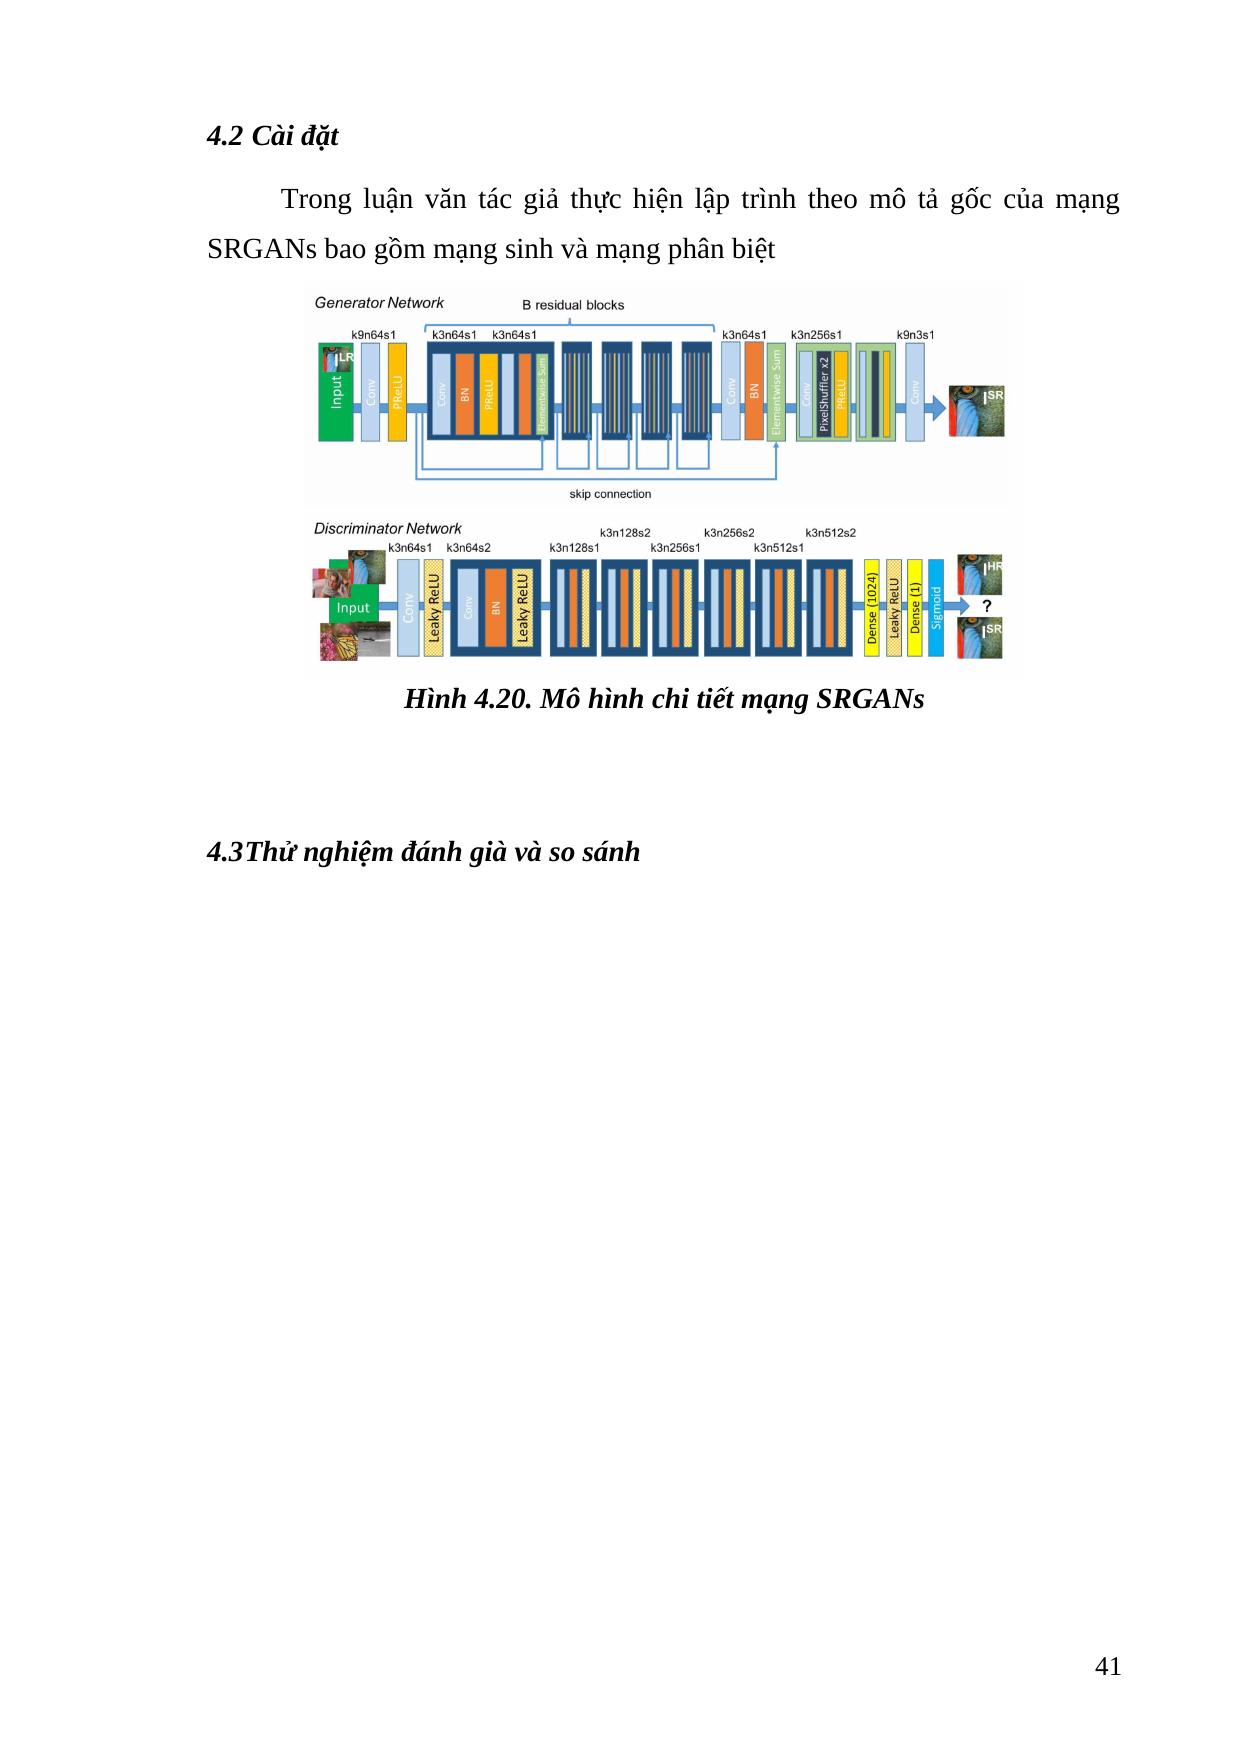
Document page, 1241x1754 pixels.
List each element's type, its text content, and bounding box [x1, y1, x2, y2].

text Trong luận văn tác giả thực hiện lập trình theo mô tả gốc của mạng SRGANs bao gồm mạng sinh và mạng phân biệt [207, 181, 1122, 265]
picture [303, 281, 1025, 682]
subtitle Thử nghiệm đánh già và so sánh [207, 834, 1122, 868]
subtitle Cài đặt [207, 118, 1122, 152]
